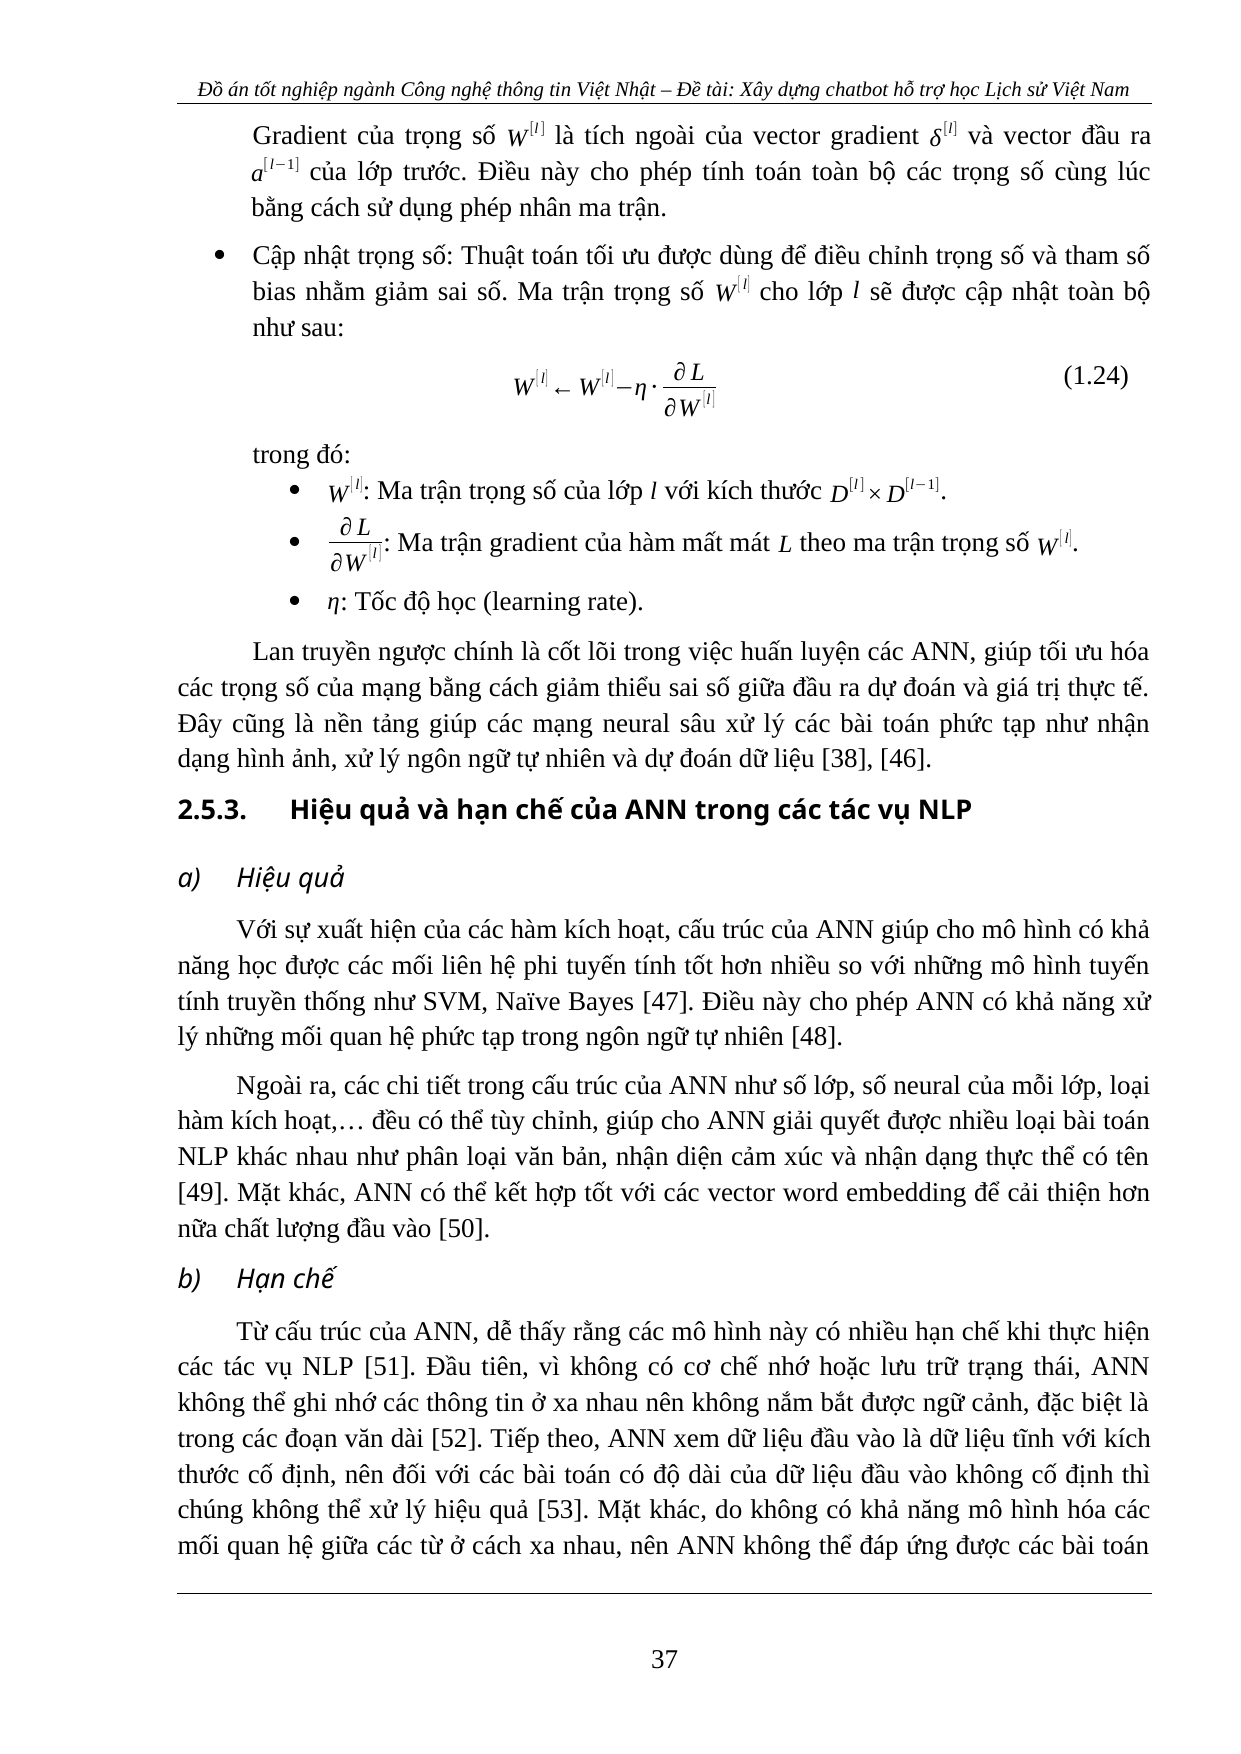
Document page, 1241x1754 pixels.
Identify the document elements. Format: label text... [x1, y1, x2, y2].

subtitle Hiệu quả [177, 858, 1152, 895]
text Với sự xuất hiện của các hàm kích hoạt, cấu trúc của ANN giúp cho mô hình có khả năng học được các mối liên hệ phi tuyến tính tốt hơn nhiều so với những mô hình tuyến tính truyền thống như SVM, Naïve Bayes . Điều này cho phép ANN có khả năng xử lý những mối quan hệ phức tạp trong ngôn ngữ tự nhiên . [177, 913, 1152, 1052]
list Cập nhật trọng số: Thuật toán tối ưu được dùng để điều chỉnh trọng số và tham số bias nhằm giảm sai số. Ma trận trọng số cho lớp sẽ được cập nhật toàn bộ như sau: [215, 239, 1152, 342]
text Lan truyền ngược chính là cốt lõi trong việc huấn luyện các ANN, giúp tối ưu hóa các trọng số của mạng bằng cách giảm thiểu sai số giữa đầu ra dự đoán và giá trị thực tế. Đây cũng là nền tảng giúp các mạng neural sâu xử lý các bài toán phức tạp như nhận dạng hình ảnh, xử lý ngôn ngữ tự nhiên và dự đoán dữ liệu . [177, 635, 1152, 773]
table_header [177, 359, 1052, 426]
list ​: Ma trận gradient của hàm mất mát theo ma trận trọng số . [290, 513, 1152, 576]
text Ngoài ra, các chi tiết trong cấu trúc của ANN như số lớp, số neural của mỗi lớp, loại hàm kích hoạt,… đều có thể tùy chỉnh, giúp cho ANN giải quyết được nhiều loại bài toán NLP khác nhau như phân loại văn bản, nhận diện cảm xúc và nhận dạng thực thể có tên . Mặt khác, ANN có thể kết hợp tốt với các vector word embedding để cải thiện hơn nữa chất lượng đầu vào . [177, 1069, 1152, 1243]
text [177, 1315, 1152, 1560]
list : Tốc độ học (learning rate). [290, 585, 1152, 618]
subtitle Hiệu quả và hạn chế của ANN trong các tác vụ NLP [177, 791, 1152, 827]
list : Ma trận trọng số của lớp với kích thước ​. [290, 474, 1152, 509]
text Gradient của trọng số là tích ngoài của vector gradient và vector đầu ra của lớp trước. Điều này cho phép tính toán toàn bộ các trọng số cùng lúc bằng cách sử dụng phép nhân ma trận. [251, 119, 1152, 222]
list trong đó: [252, 438, 1152, 470]
subtitle Hạn chế [177, 1260, 1152, 1297]
table_header (1.24) [1052, 359, 1152, 426]
